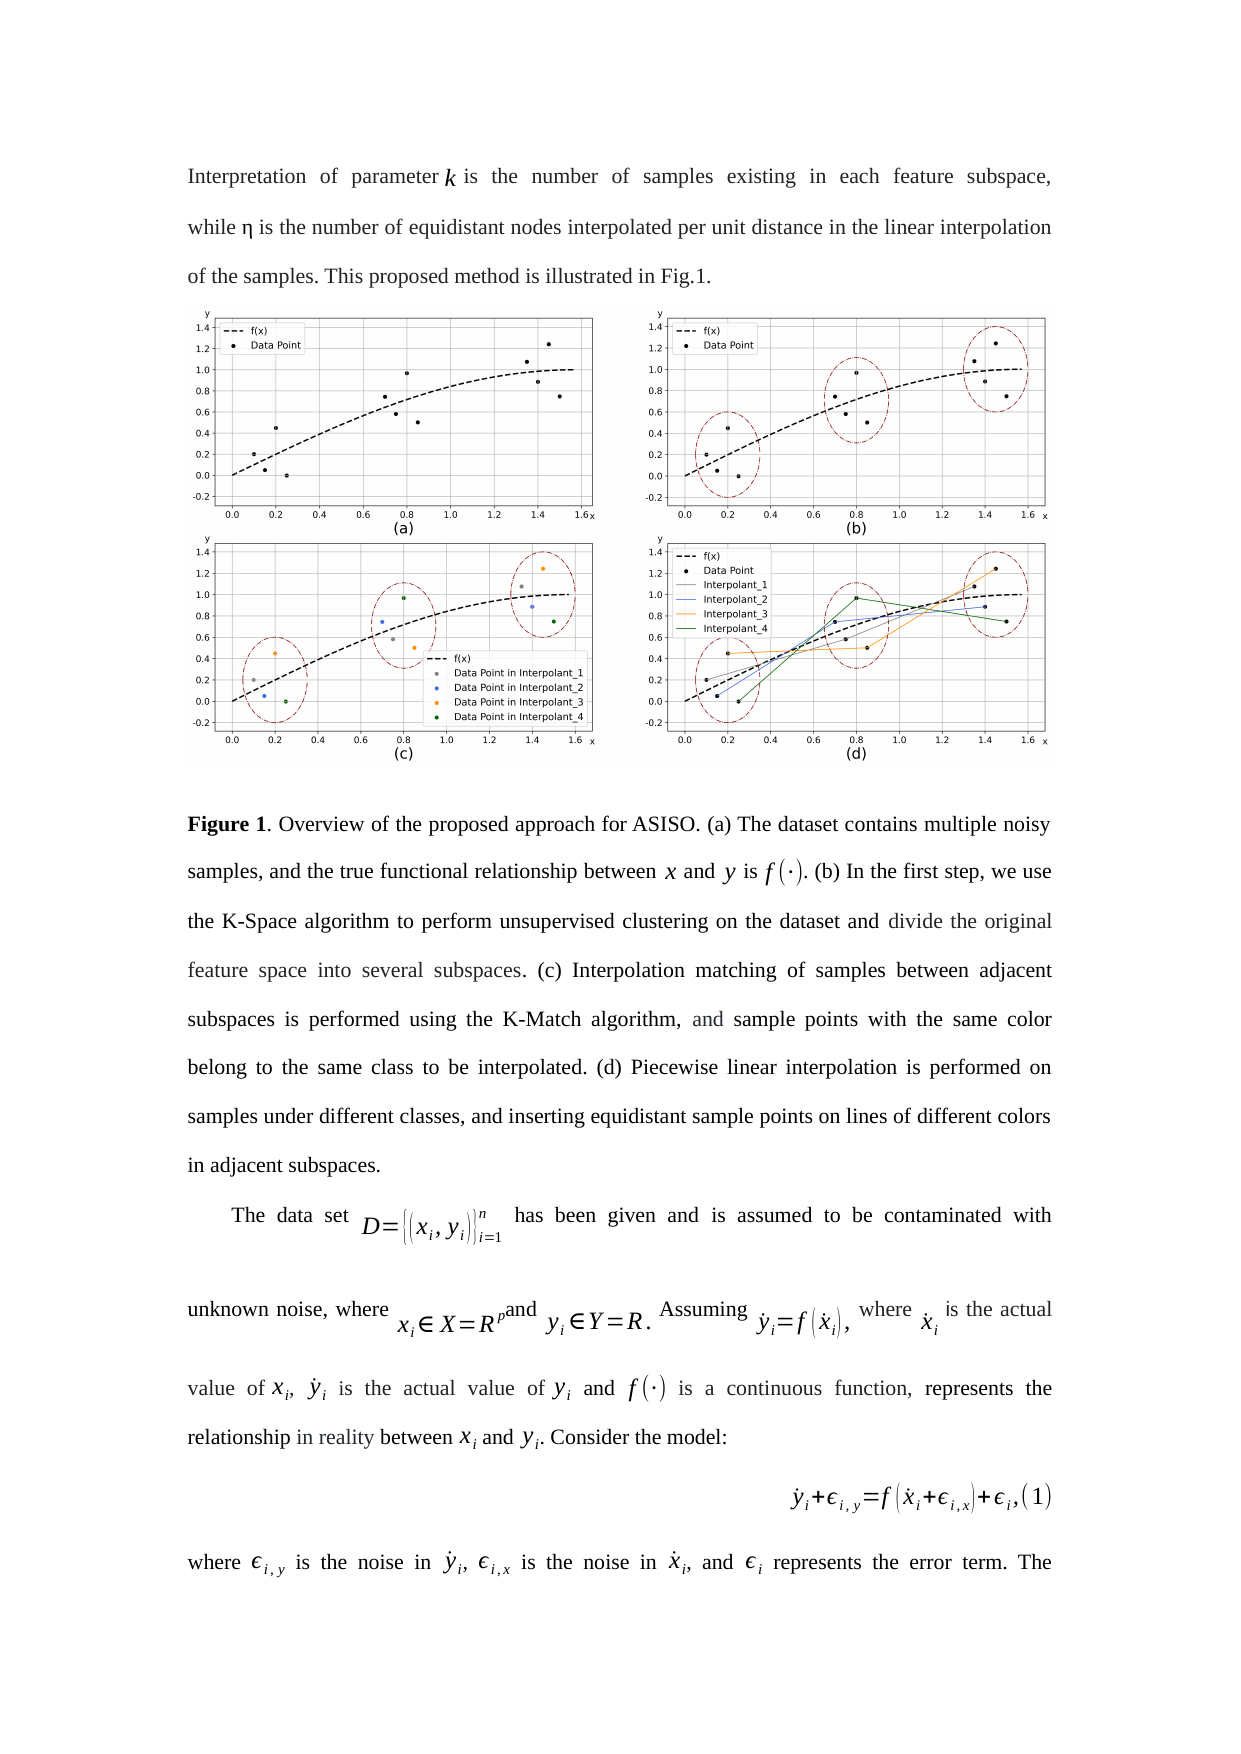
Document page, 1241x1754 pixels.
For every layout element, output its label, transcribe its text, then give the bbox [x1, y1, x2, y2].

picture [187, 304, 1053, 767]
text Figure 1. Overview of the proposed approach for ASISO. (a) The dataset contains multiple noisy samples, and the true functional relationship between and is . (b) In the first step, we use the K-Space algorithm to perform unsupervised clustering on the dataset and divide the original feature space into several subspaces. (c) Interpolation matching of samples between adjacent subspaces is performed using the K-Match algorithm, and sample points with the same color belong to the same class to be interpolated. (d) Piecewise linear interpolation is performed on samples under different classes, and inserting equidistant sample points on lines of different colors in adjacent subspaces. [187, 807, 1053, 1181]
text The data set has been given and is assumed to be contaminated with unknown noise, where and Assuming where is the actual value of , is the actual value of and is a continuous function, represents the relationship in reality between and . Consider the model: [187, 1193, 1053, 1453]
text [187, 1546, 1053, 1578]
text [187, 162, 1053, 292]
